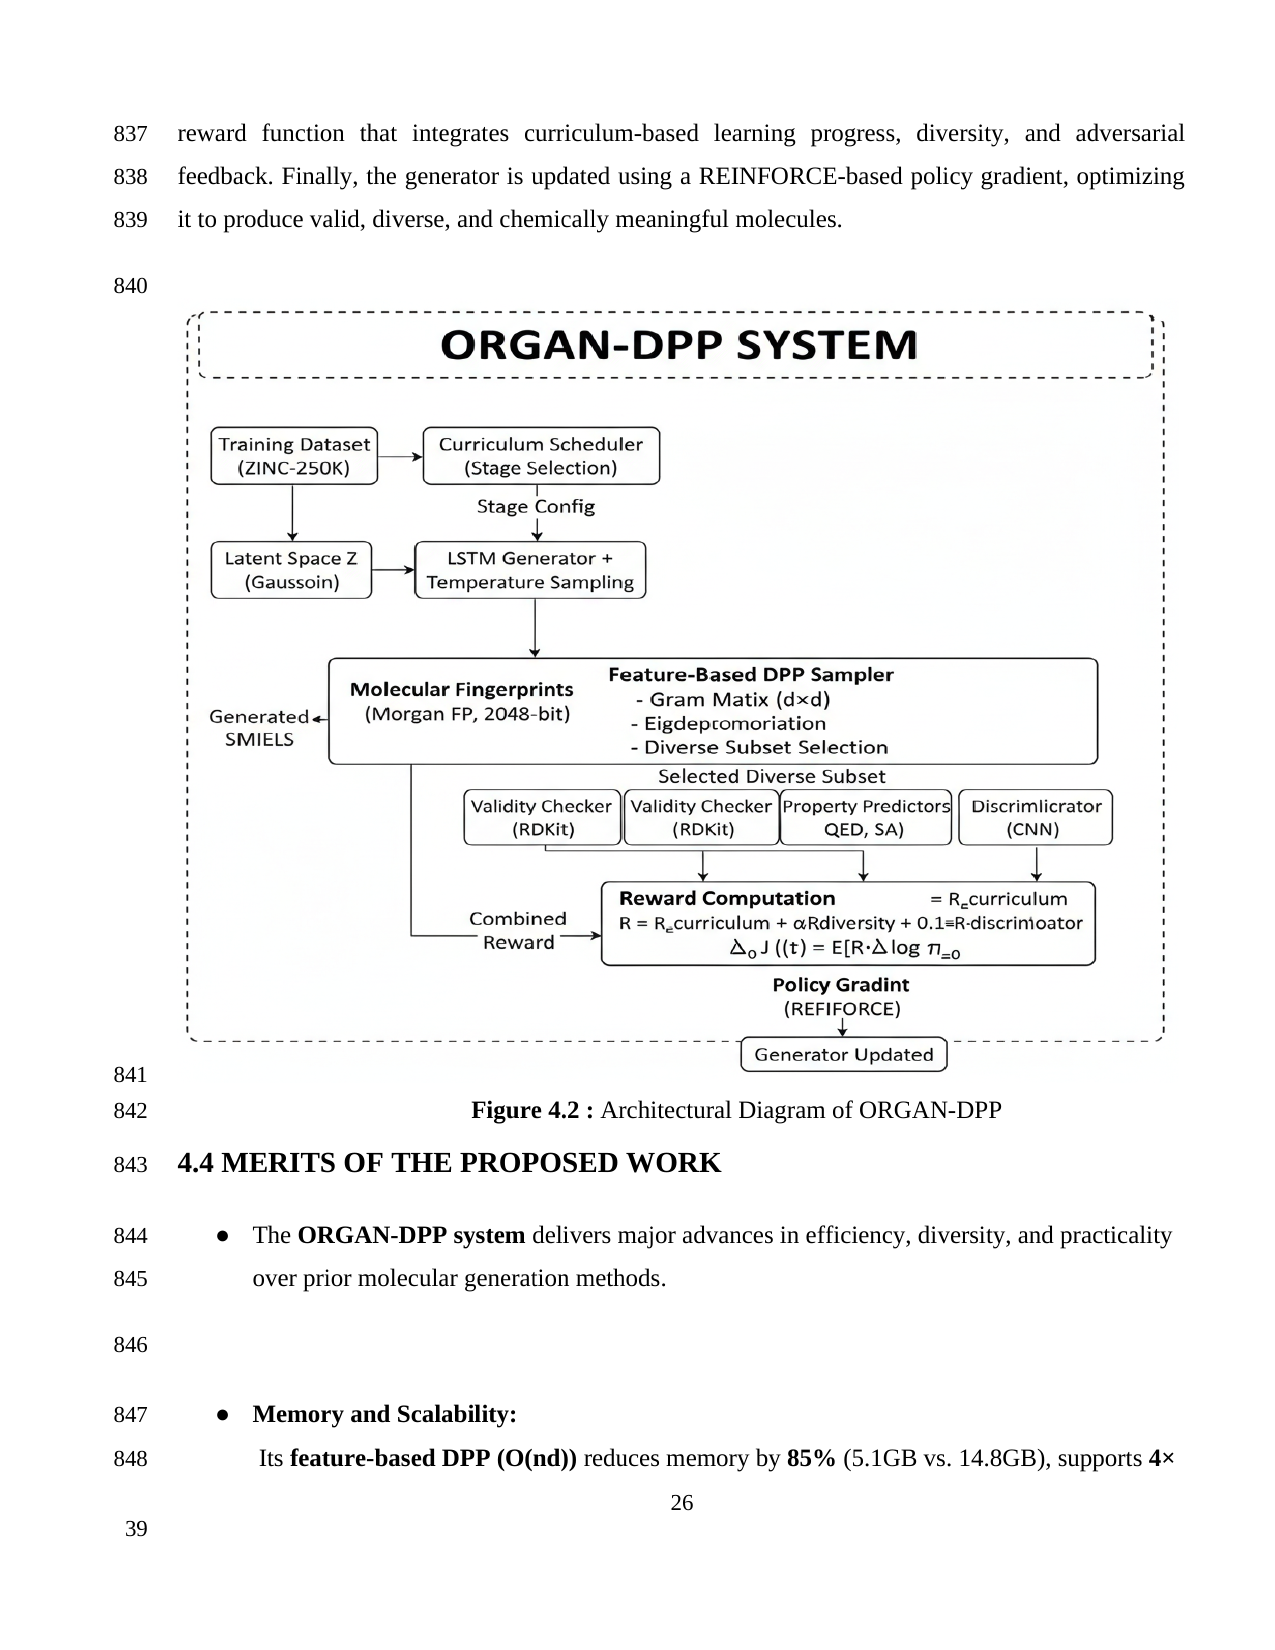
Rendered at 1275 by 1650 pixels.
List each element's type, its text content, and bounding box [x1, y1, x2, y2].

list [215, 1399, 1186, 1471]
text Figure 4.2 : Architectural Diagram of ORGAN-DPP [177, 1095, 1036, 1124]
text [177, 118, 1186, 233]
subtitle 4.4 MERITS OF THE PROPOSED WORK [177, 1145, 1186, 1178]
list The ORGAN-DPP system delivers major advances in efficiency, diversity, and practicality over prior molecular generation methods. [215, 1220, 1186, 1292]
picture [177, 298, 1179, 1083]
